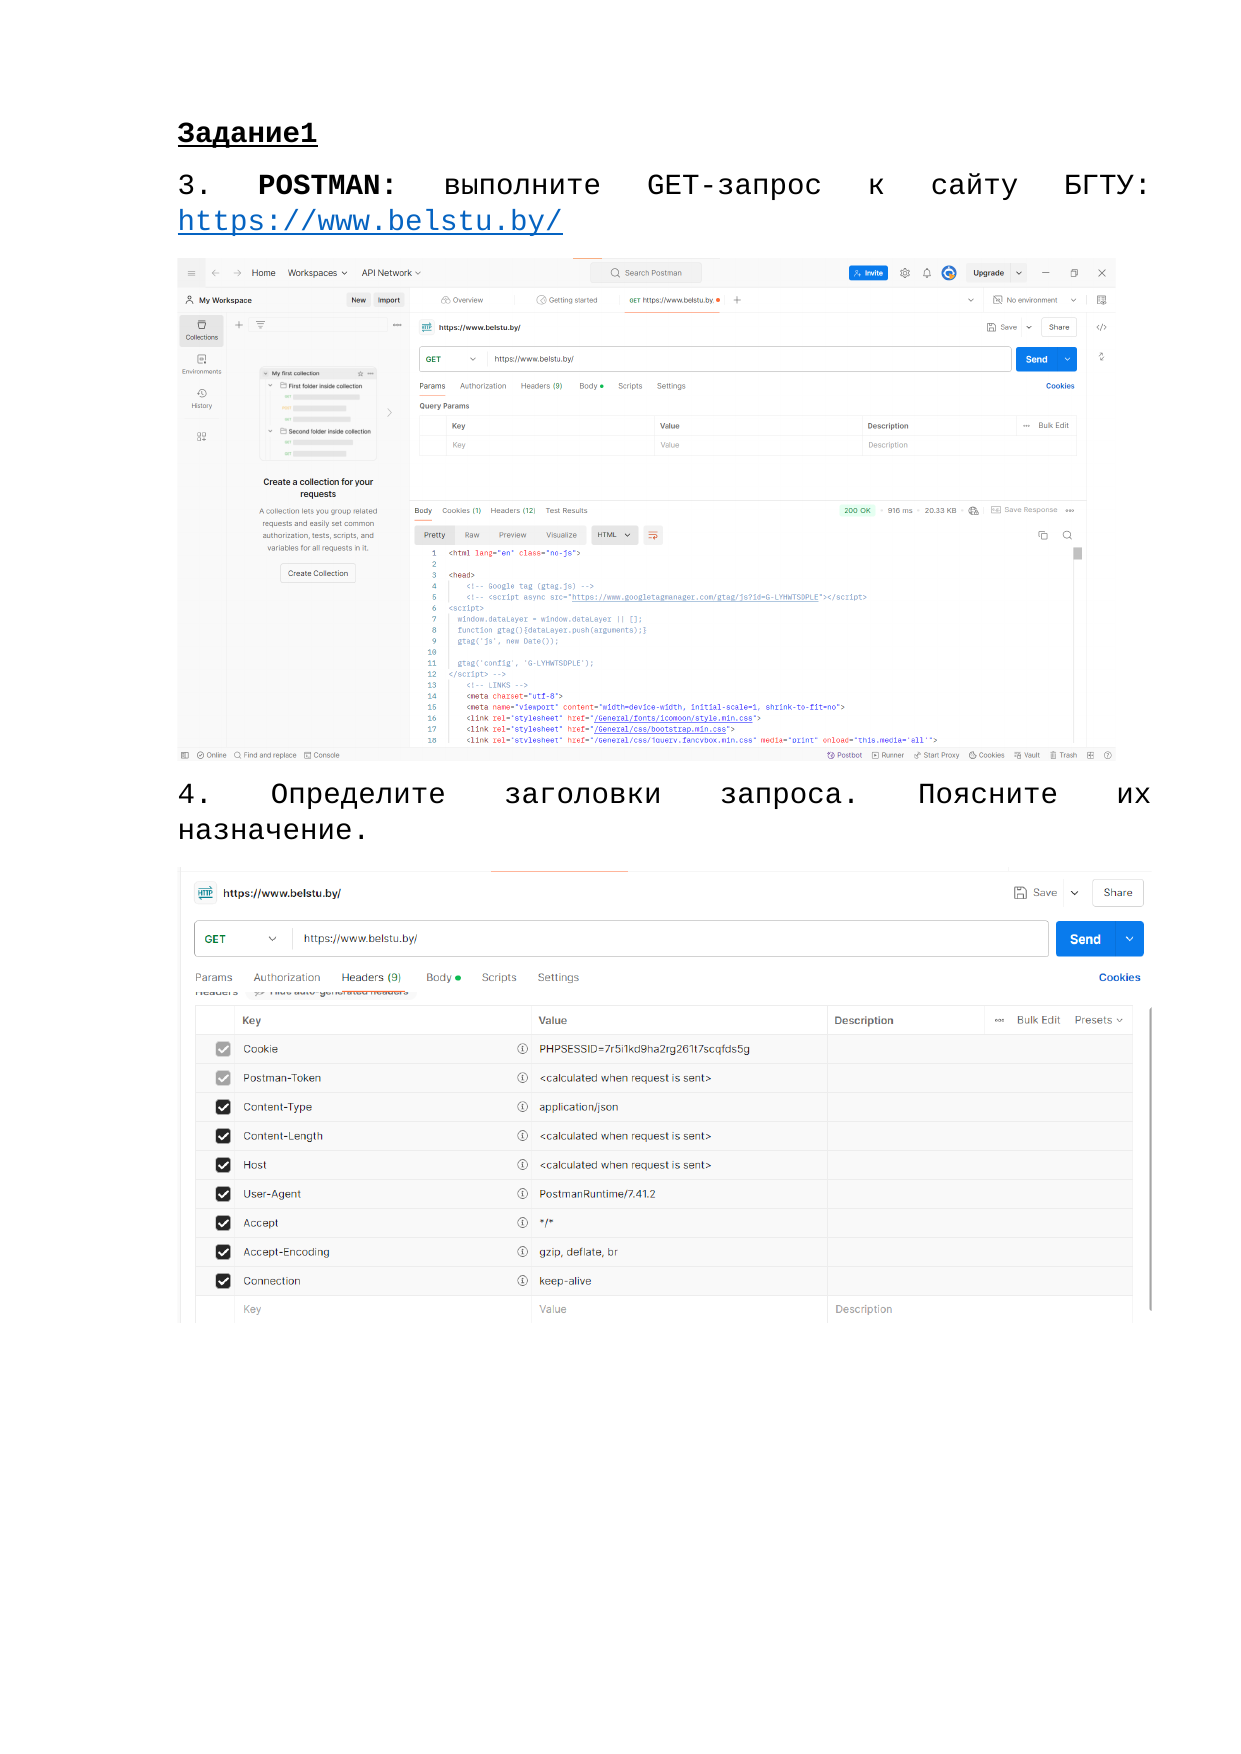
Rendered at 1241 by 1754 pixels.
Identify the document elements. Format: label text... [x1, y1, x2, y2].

text Задание1 [177, 118, 1152, 151]
text 3. POSTMAN: выполните GET-запрос к сайту БГТУ: https://www.belstu.by/ [177, 170, 1152, 239]
text 4. Определите заголовки запроса. Поясните их назначение. [177, 779, 1152, 848]
picture [177, 867, 1152, 1323]
picture [177, 258, 1116, 761]
